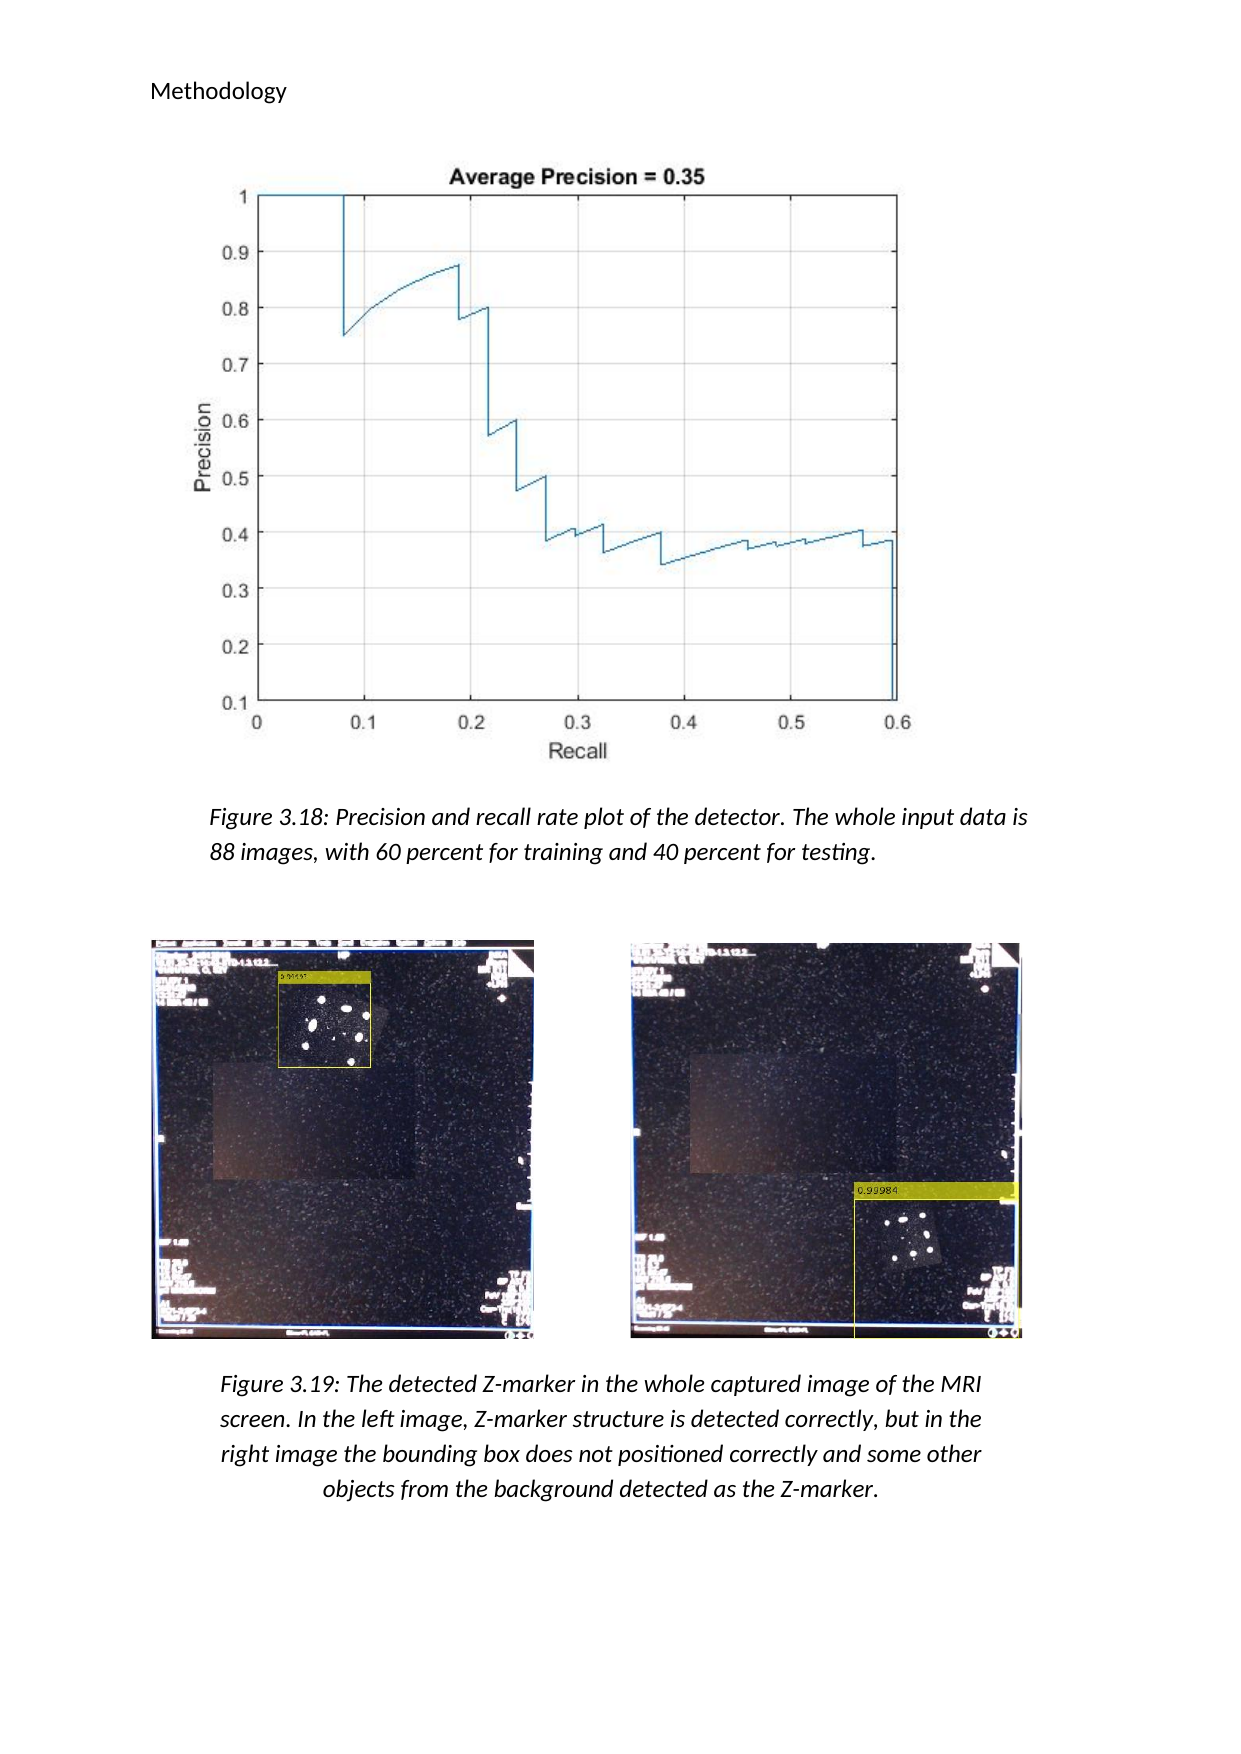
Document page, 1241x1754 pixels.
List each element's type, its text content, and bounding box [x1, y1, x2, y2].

picture [630, 942, 1023, 1339]
picture [150, 150, 976, 769]
picture [150, 938, 534, 1339]
